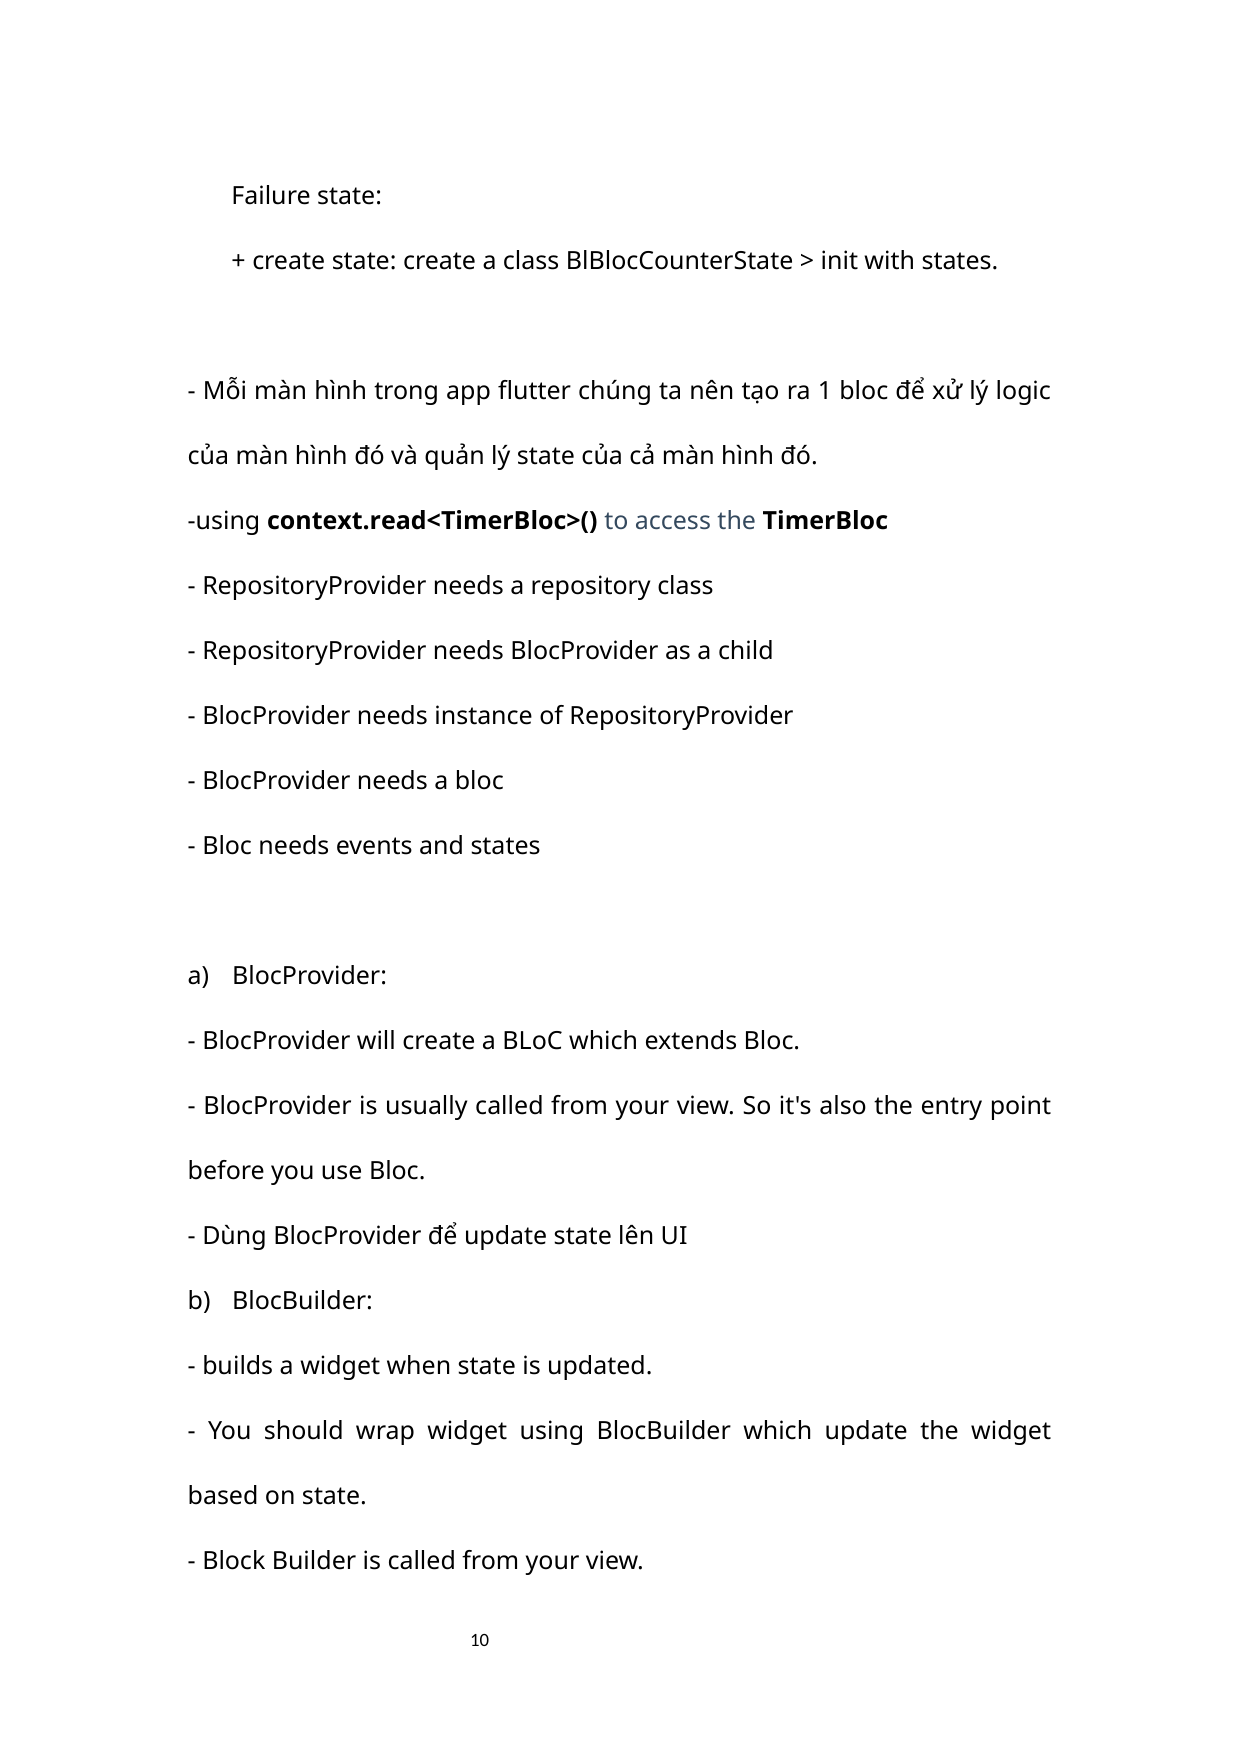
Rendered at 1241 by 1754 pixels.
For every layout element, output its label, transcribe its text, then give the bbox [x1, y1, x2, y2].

list - Block Builder is called from your view. [187, 1527, 1053, 1592]
list - builds a widget when state is updated. [187, 1332, 1053, 1397]
list - RepositoryProvider needs a repository class [187, 552, 1053, 617]
list + create state: create a class BlBlocCounterState > init with states. [187, 227, 1053, 292]
list - Dùng BlocProvider để update state lên UI [187, 1202, 1053, 1267]
list - BlocProvider will create a BLoC which extends Bloc. [187, 1007, 1053, 1072]
list Failure state: [187, 162, 1053, 227]
list - BlocProvider needs a bloc [187, 747, 1053, 812]
list BlocProvider: [187, 942, 1053, 1007]
list BlocBuilder: [187, 1267, 1053, 1332]
list - You should wrap widget using BlocBuilder which update the widget based on state. [187, 1397, 1053, 1527]
list - BlocProvider is usually called from your view. So it's also the entry point before you use Bloc. [187, 1072, 1053, 1202]
list - Bloc needs events and states [187, 812, 1053, 877]
list - BlocProvider needs instance of RepositoryProvider [187, 682, 1053, 747]
list - Mỗi màn hình trong app flutter chúng ta nên tạo ra 1 bloc để xử lý logic của màn hình đó và quản lý state của cả màn hình đó. [187, 357, 1053, 487]
text -using context.read<TimerBloc>() to access the TimerBloc [187, 487, 1053, 552]
list - RepositoryProvider needs BlocProvider as a child [187, 617, 1053, 682]
